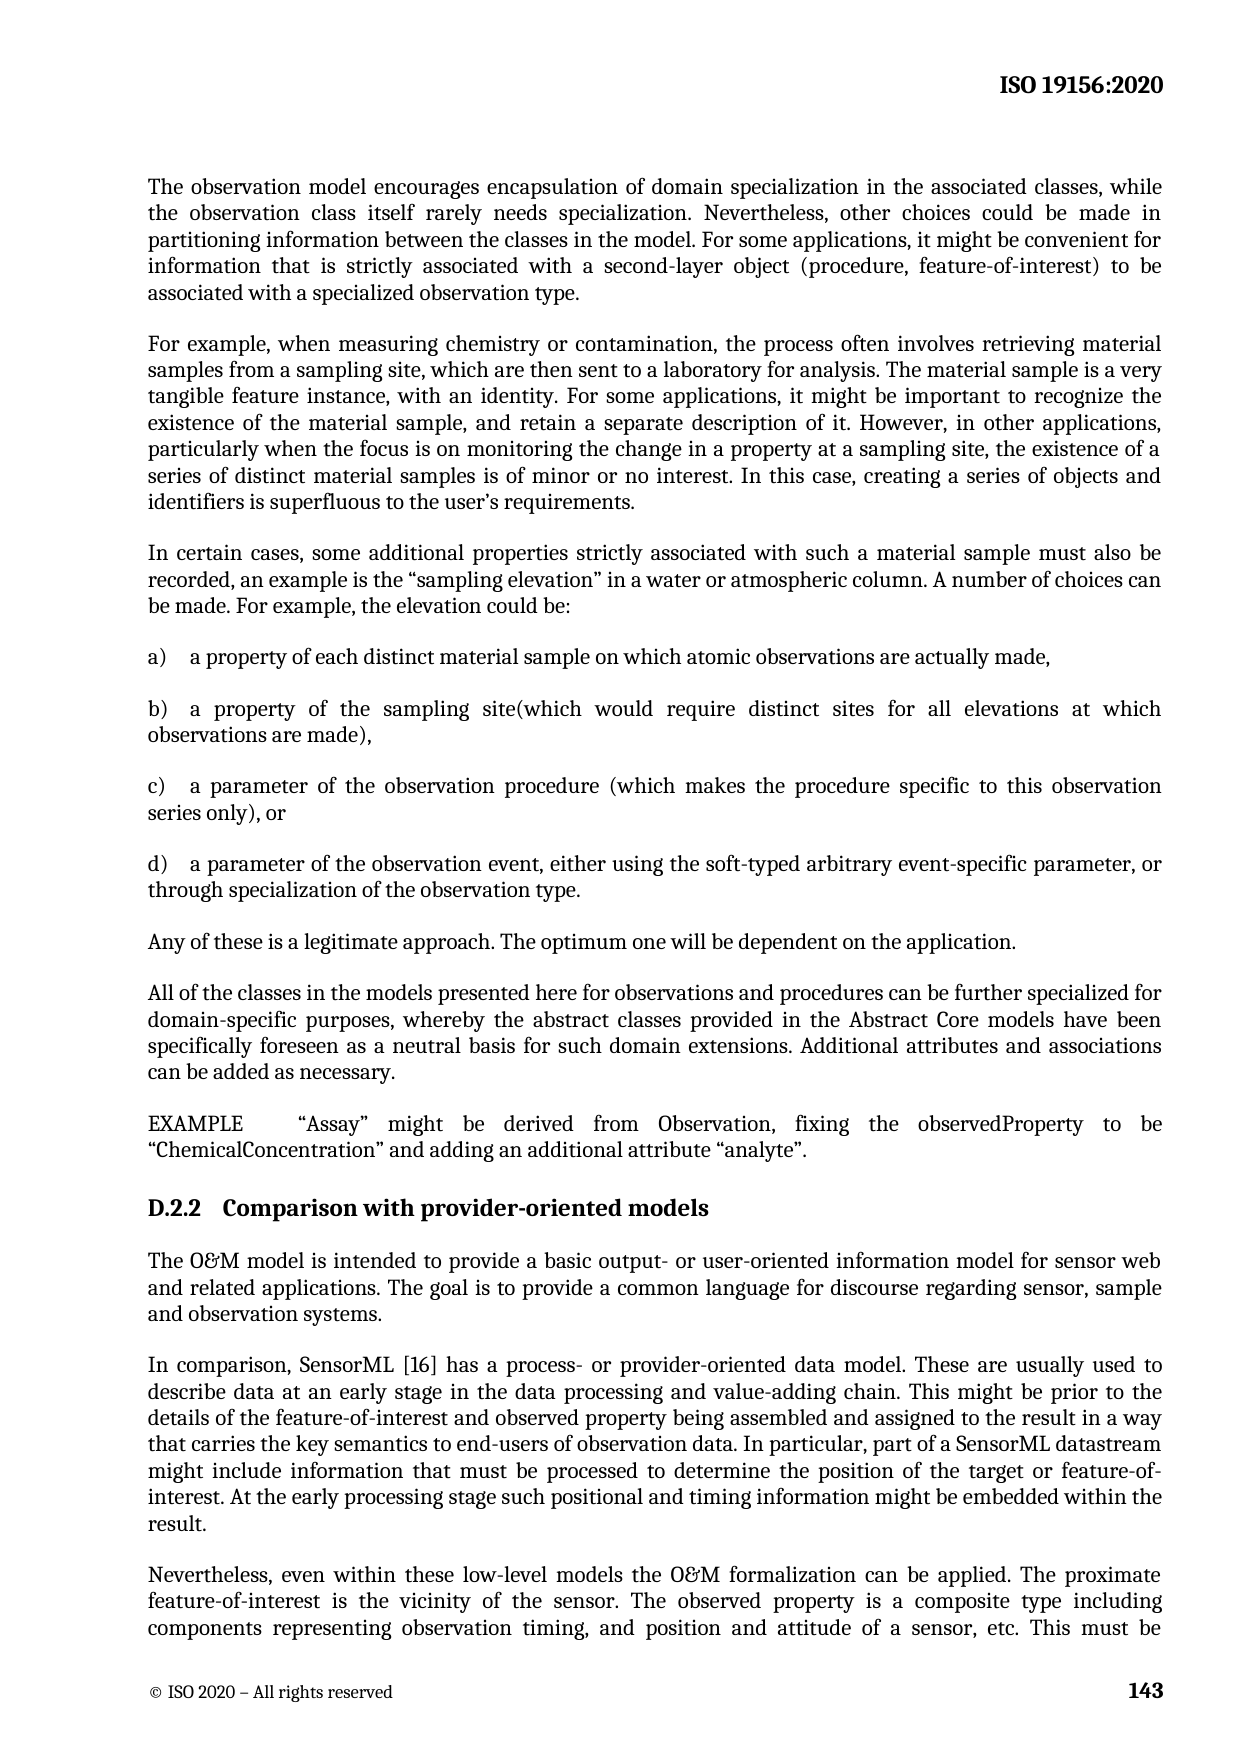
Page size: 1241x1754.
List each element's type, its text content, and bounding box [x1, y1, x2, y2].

text d) a parameter of the observation event, either using the soft-typed arbitrary event-specific parameter, or through specialization of the observation type. [148, 851, 1163, 904]
text Comparison with provider-oriented models [148, 1194, 1163, 1223]
text In comparison, SensorML [16] has a process- or provider-oriented data model. These are usually used to describe data at an early stage in the data processing and value-adding chain. This might be prior to the details of the feature-of-interest and observed property being assembled and assigned to the result in a way that carries the key semantics to end-users of observation data. In particular, part of a SensorML datastream might include information that must be processed to determine the position of the target or feature-of-interest. At the early processing stage such positional and timing information might be embedded within the result. [148, 1352, 1163, 1537]
text For example, when measuring chemistry or contamination, the process often involves retrieving material samples from a sampling site, which are then sent to a laboratory for analysis. The material sample is a very tangible feature instance, with an identity. For some applications, it might be important to recognize the existence of the material sample, and retain a separate description of it. However, in other applications, particularly when the focus is on monitoring the change in a property at a sampling site, the existence of a series of distinct material samples is of minor or no interest. In this case, creating a series of objects and identifiers is superfluous to the user’s requirements. [148, 331, 1163, 515]
text Any of these is a legitimate approach. The optimum one will be dependent on the application. [148, 929, 1163, 955]
text The observation model encourages encapsulation of domain specialization in the associated classes, while the observation class itself rarely needs specialization. Nevertheless, other choices could be made in partitioning information between the classes in the model. For some applications, it might be convenient for information that is strictly associated with a second-layer object (procedure, feature-of-interest) to be associated with a specialized observation type. [148, 174, 1163, 306]
text c) a parameter of the observation procedure (which makes the procedure specific to this observation series only), or [148, 773, 1163, 826]
text The O&M model is intended to provide a basic output- or user-oriented information model for sensor web and related applications. The goal is to provide a common language for discourse regarding sensor, sample and observation systems. [148, 1248, 1163, 1327]
text b) a property of the sampling site(which would require distinct sites for all elevations at which observations are made), [148, 696, 1163, 748]
text a) a property of each distinct material sample on which atomic observations are actually made, [148, 644, 1163, 671]
text EXAMPLE “Assay” might be derived from Observation, fixing the observedProperty to be “ChemicalConcentration” and adding an additional attribute “analyte”. [148, 1110, 1163, 1163]
text In certain cases, some additional properties strictly associated with such a material sample must also be recorded, an example is the “sampling elevation” in a water or atmospheric column. A number of choices can be made. For example, the elevation could be: [148, 540, 1163, 619]
text All of the classes in the models presented here for observations and procedures can be further specialized for domain-specific purposes, whereby the abstract classes provided in the Abstract Core models have been specifically foreseen as a neutral basis for such domain extensions. Additional attributes and associations can be added as necessary. [148, 980, 1163, 1085]
